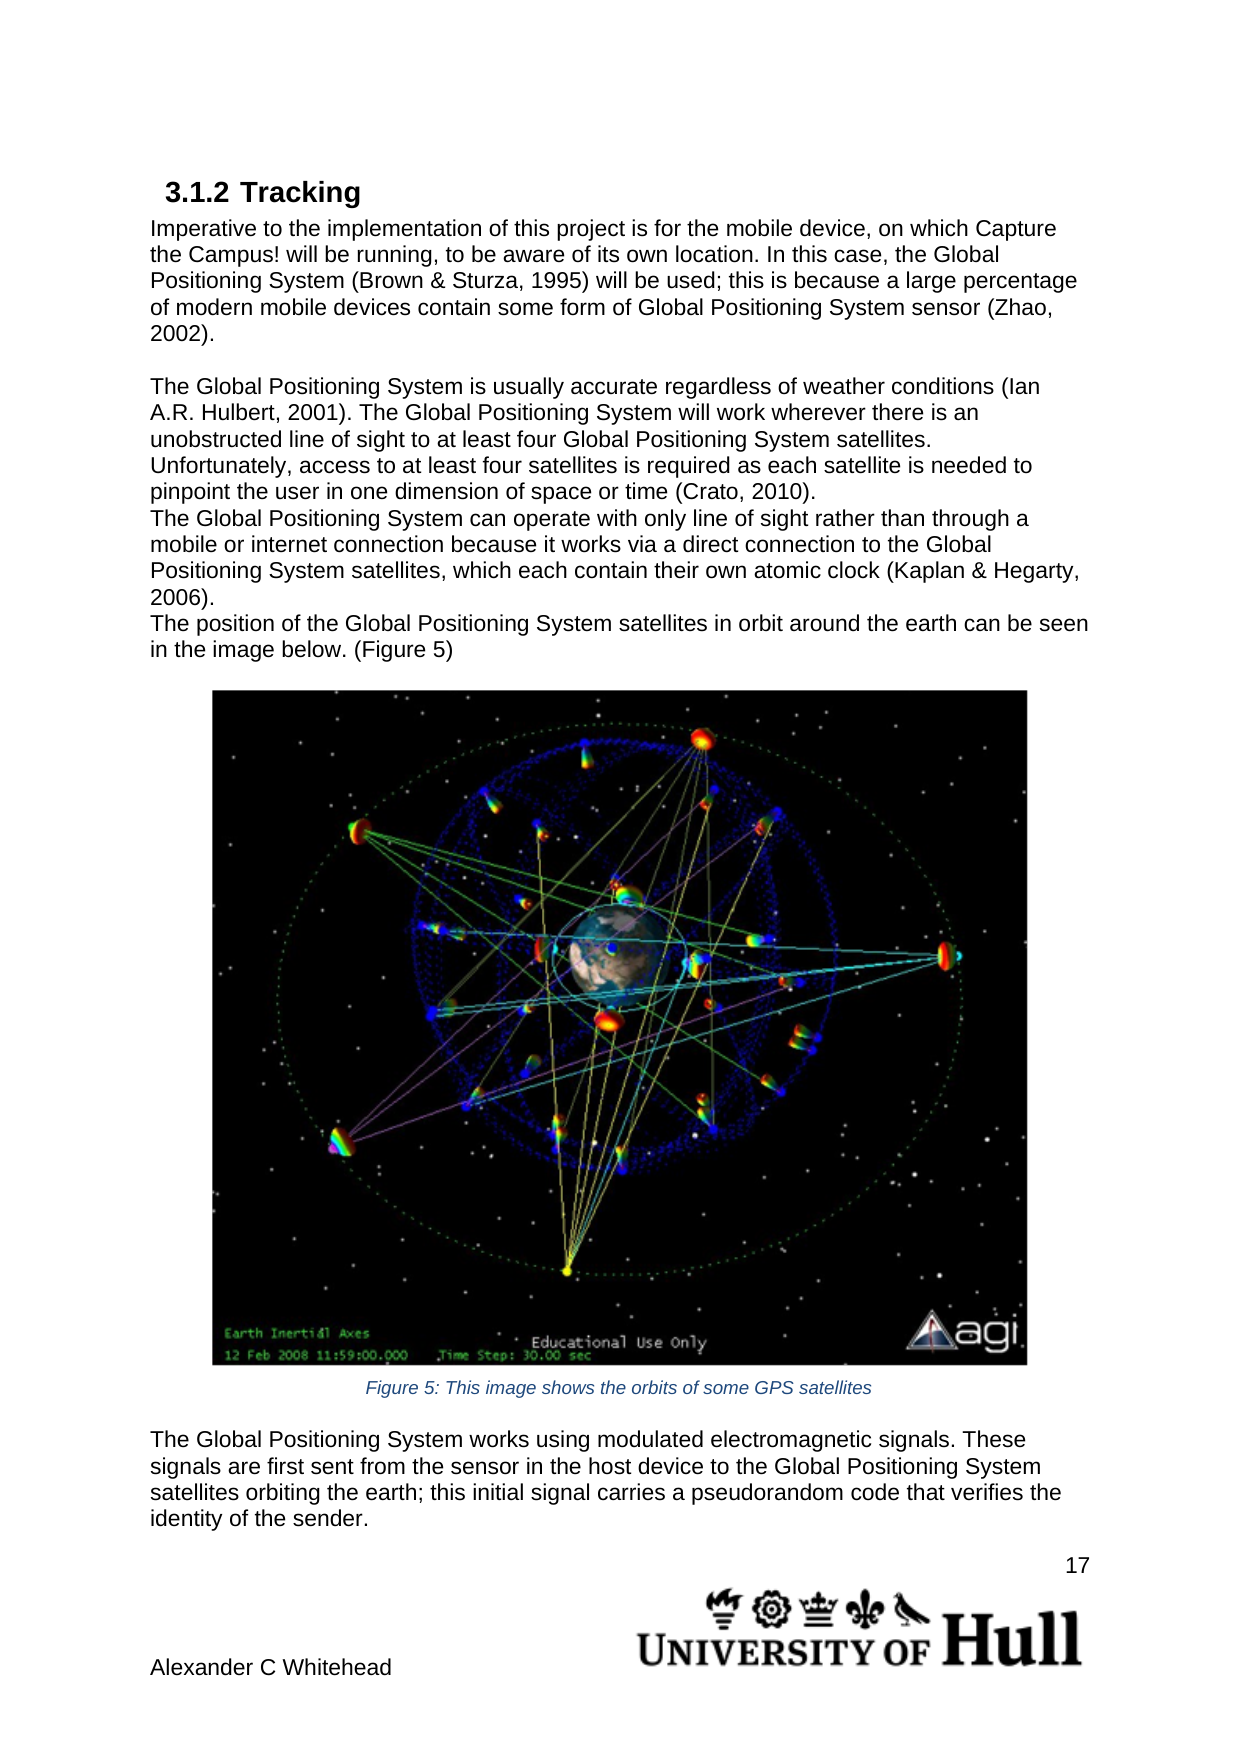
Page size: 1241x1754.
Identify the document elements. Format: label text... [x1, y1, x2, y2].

text The Global Positioning System works using modulated electromagnetic signals. These signals are first sent from the sensor in the host device to the Global Positioning System satellites orbiting the earth; this initial signal carries a pseudorandom code that verifies the identity of the sender. [150, 1426, 1090, 1532]
picture [211, 689, 1029, 1367]
text The position of the Global Positioning System satellites in orbit around the earth can be seen in the image below. (Figure 5) [150, 610, 1090, 663]
text Unfortunately, access to at least four satellites is required as each satellite is needed to pinpoint the user in one dimension of space or time . [150, 452, 1090, 505]
text Imperative to the implementation of this project is for the mobile device, on which Capture the Campus! will be running, to be aware of its own location. In this case, the Global Positioning System will be used; this is because a large percentage of modern mobile devices contain some form of Global Positioning System sensor . [150, 215, 1090, 347]
subtitle Tracking [165, 175, 1090, 208]
text The Global Positioning System is usually accurate regardless of weather conditions . The Global Positioning System will work wherever there is an unobstructed line of sight to at least four Global Positioning System satellites. [150, 373, 1090, 452]
picture [630, 1578, 1091, 1676]
text The Global Positioning System can operate with only line of sight rather than through a mobile or internet connection because it works via a direct connection to the Global Positioning System satellites, which each contain their own atomic clock . [150, 505, 1090, 610]
